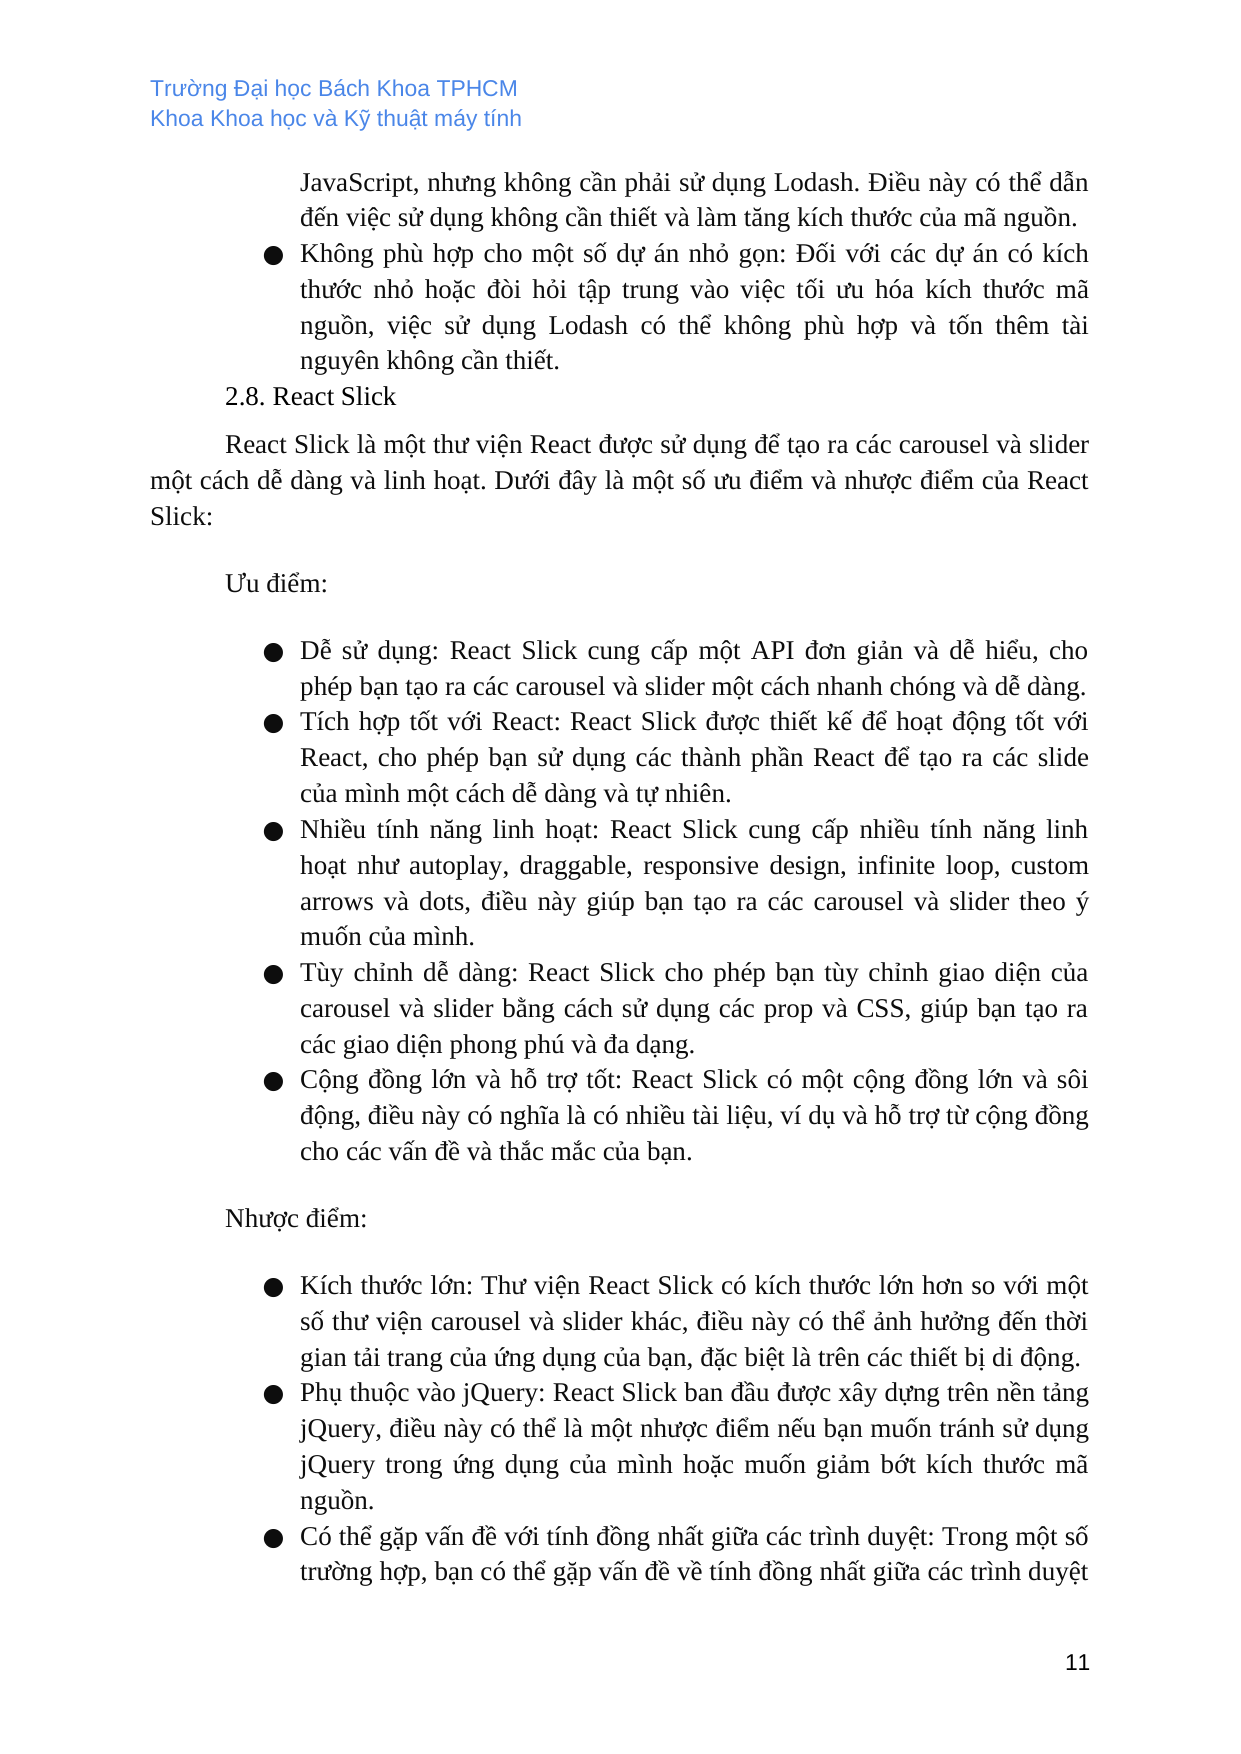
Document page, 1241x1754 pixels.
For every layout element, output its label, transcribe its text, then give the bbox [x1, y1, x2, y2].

subtitle 2.8. React Slick [150, 380, 1090, 411]
text Nhược điểm: [150, 1202, 1090, 1233]
list Tùy chỉnh dễ dàng: React Slick cho phép bạn tùy chỉnh giao diện của carousel và slider bằng cách sử dụng các prop và CSS, giúp bạn tạo ra các giao diện phong phú và đa dạng. [262, 956, 1090, 1059]
list Dễ sử dụng: React Slick cung cấp một API đơn giản và dễ hiểu, cho phép bạn tạo ra các carousel và slider một cách nhanh chóng và dễ dàng. [262, 634, 1090, 701]
text Ưu điểm: [150, 567, 1090, 598]
list Phụ thuộc vào jQuery: React Slick ban đầu được xây dựng trên nền tảng jQuery, điều này có thể là một nhược điểm nếu bạn muốn tránh sử dụng jQuery trong ứng dụng của mình hoặc muốn giảm bớt kích thước mã nguồn. [262, 1376, 1090, 1515]
list Kích thước lớn: Thư viện React Slick có kích thước lớn hơn so với một số thư viện carousel và slider khác, điều này có thể ảnh hưởng đến thời gian tải trang của ứng dụng của bạn, đặc biệt là trên các thiết bị di động. [262, 1269, 1090, 1372]
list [262, 166, 1090, 232]
list Nhiều tính năng linh hoạt: React Slick cung cấp nhiều tính năng linh hoạt như autoplay, draggable, responsive design, infinite loop, custom arrows và dots, điều này giúp bạn tạo ra các carousel và slider theo ý muốn của mình. [262, 813, 1090, 951]
text React Slick là một thư viện React được sử dụng để tạo ra các carousel và slider một cách dễ dàng và linh hoạt. Dưới đây là một số ưu điểm và nhược điểm của React Slick: [150, 428, 1090, 531]
list Không phù hợp cho một số dự án nhỏ gọn: Đối với các dự án có kích thước nhỏ hoặc đòi hỏi tập trung vào việc tối ưu hóa kích thước mã nguồn, việc sử dụng Lodash có thể không phù hợp và tốn thêm tài nguyên không cần thiết. [262, 237, 1090, 376]
list Tích hợp tốt với React: React Slick được thiết kế để hoạt động tốt với React, cho phép bạn sử dụng các thành phần React để tạo ra các slide của mình một cách dễ dàng và tự nhiên. [262, 706, 1090, 808]
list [262, 1519, 1090, 1587]
list Cộng đồng lớn và hỗ trợ tốt: React Slick có một cộng đồng lớn và sôi động, điều này có nghĩa là có nhiều tài liệu, ví dụ và hỗ trợ từ cộng đồng cho các vấn đề và thắc mắc của bạn. [262, 1063, 1090, 1166]
